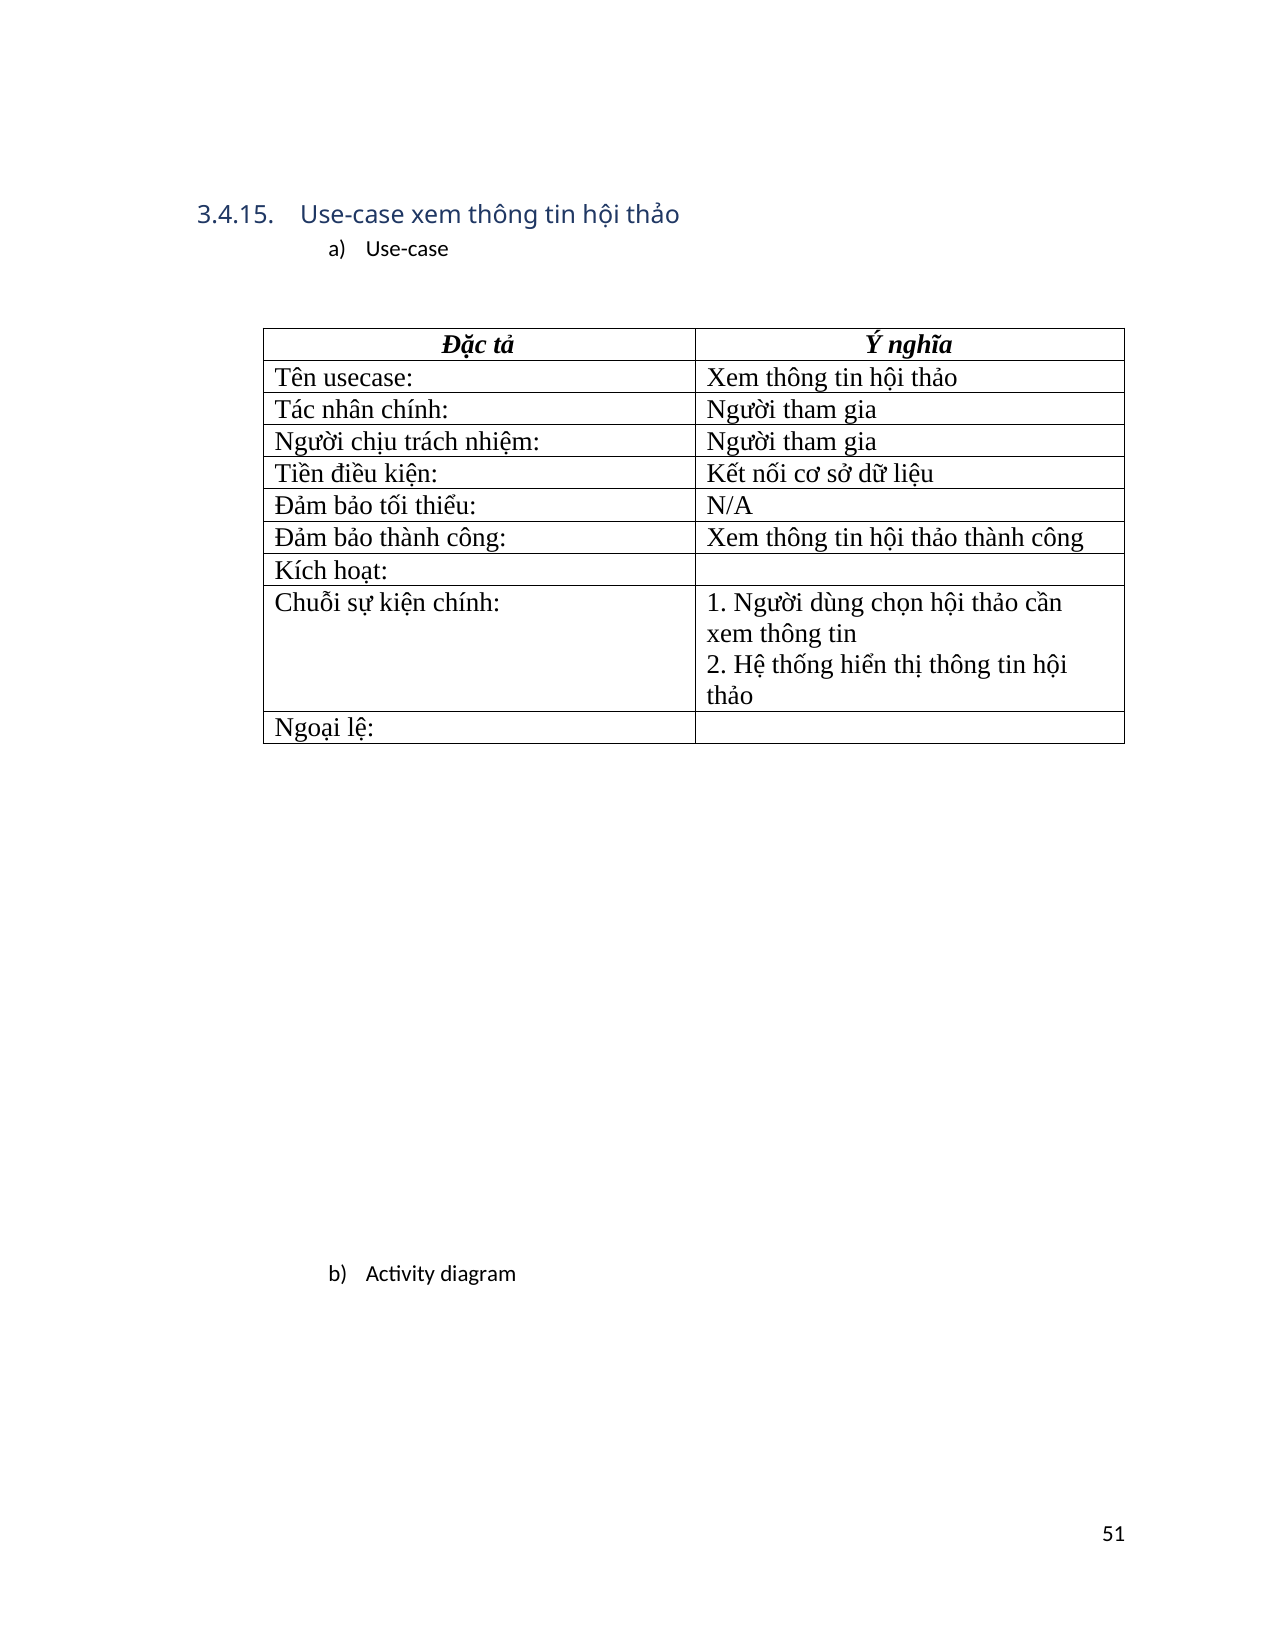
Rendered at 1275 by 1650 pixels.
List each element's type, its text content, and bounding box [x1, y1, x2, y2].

subtitle Use-case xem thông tin hội thảo [197, 197, 1125, 231]
list Use-case [328, 234, 1125, 262]
table_cell Ngoại lệ: [264, 712, 695, 743]
table_cell Xem thông tin hội thảo [696, 361, 1124, 392]
table_cell Tiền điều kiện: [264, 457, 695, 488]
table_cell Kích hoạt: [264, 554, 695, 585]
table_cell Chuỗi sự kiện chính: [264, 586, 695, 711]
table_header Đặc tả [264, 329, 695, 359]
table_cell N/A [696, 489, 1124, 521]
table_cell Xem thông tin hội thảo thành công [696, 522, 1124, 553]
list Activity diagram [328, 1259, 1125, 1287]
table_cell Đảm bảo tối thiểu: [264, 489, 695, 521]
table_cell [696, 554, 1124, 585]
table_cell Tác nhân chính: [264, 393, 695, 424]
table_cell Tên usecase: [264, 361, 695, 392]
table_header Ý nghĩa [696, 329, 1124, 359]
table_cell Kết nối cơ sở dữ liệu [696, 457, 1124, 488]
table_cell Người tham gia [696, 393, 1124, 424]
table_cell Đảm bảo thành công: [264, 522, 695, 553]
table_cell Người tham gia [696, 425, 1124, 456]
table_cell 1. Người dùng chọn hội thảo cần xem thông tin 2. Hệ thống hiển thị thông tin hội thảo [696, 586, 1124, 711]
table_cell [696, 712, 1124, 743]
table_cell Người chịu trách nhiệm: [264, 425, 695, 456]
